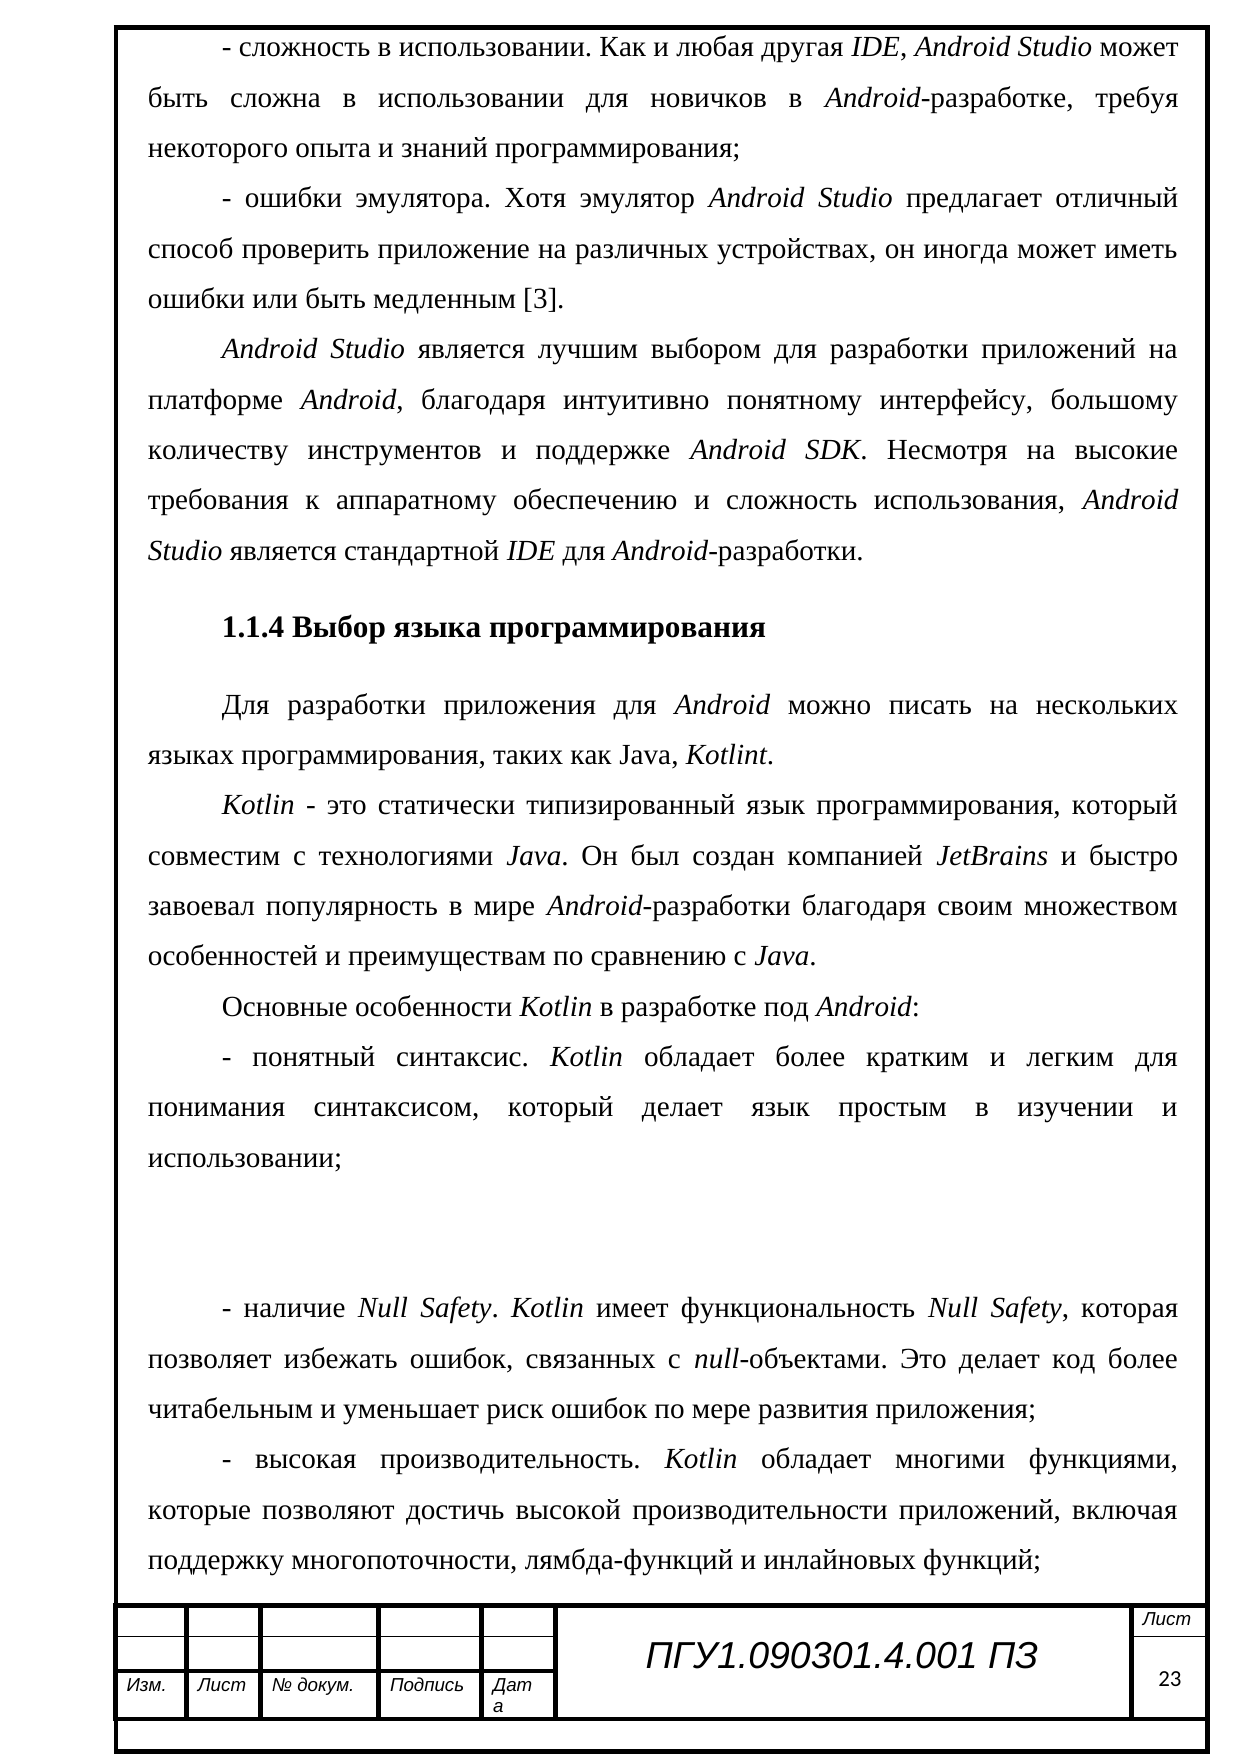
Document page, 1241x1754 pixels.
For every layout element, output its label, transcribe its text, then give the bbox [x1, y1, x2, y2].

text - наличие Null Safety. Kotlin имеет функциональность Null Safety, которая позволяет избежать ошибок, связанных с null-объектами. Это делает код более читабельным и уменьшает риск ошибок по мере развития приложения; [148, 1291, 1178, 1425]
text - сложность в использовании. Как и любая другая IDE, Android Studio может быть сложна в использовании для новичков в Android-разработке, требуя некоторого опыта и знаний программирования; [148, 30, 1178, 164]
text Kotlin - это статически типизированный язык программирования, который совместим с технологиями Java. Он был создан компанией JetBrains и быстро завоевал популярность в мире Android-разработки благодаря своим множеством особенностей и преимуществам по сравнению с Java. [148, 787, 1178, 972]
text Основные особенности Kotlin в разработке под Android: [148, 989, 1178, 1022]
text - ошибки эмулятора. Хотя эмулятор Android Studio предлагает отличный способ проверить приложение на различных устройствах, он иногда может иметь ошибки или быть медленным [3]. [148, 181, 1178, 315]
text - понятный синтаксис. Kotlin обладает более кратким и легким для понимания синтаксисом, который делает язык простым в изучении и использовании; [148, 1039, 1178, 1173]
text Для разработки приложения для Android можно писать на нескольких языках программирования, таких как Java, Kotlint. [148, 687, 1178, 771]
subtitle 1.1.4 Выбор языка программирования [148, 608, 1178, 644]
text - высокая производительность. Kotlin обладает многими функциями, которые позволяют достичь высокой производительности приложений, включая поддержку многопоточности, лямбда-функций и инлайновых функций; [148, 1442, 1178, 1576]
text Android Studio является лучшим выбором для разработки приложений на платформе Android, благодаря интуитивно понятному интерфейсу, большому количеству инструментов и поддержке Android SDK. Несмотря на высокие требования к аппаратному обеспечению и сложность использования, Android Studio является стандартной IDE для Android-разработки. [148, 331, 1178, 566]
